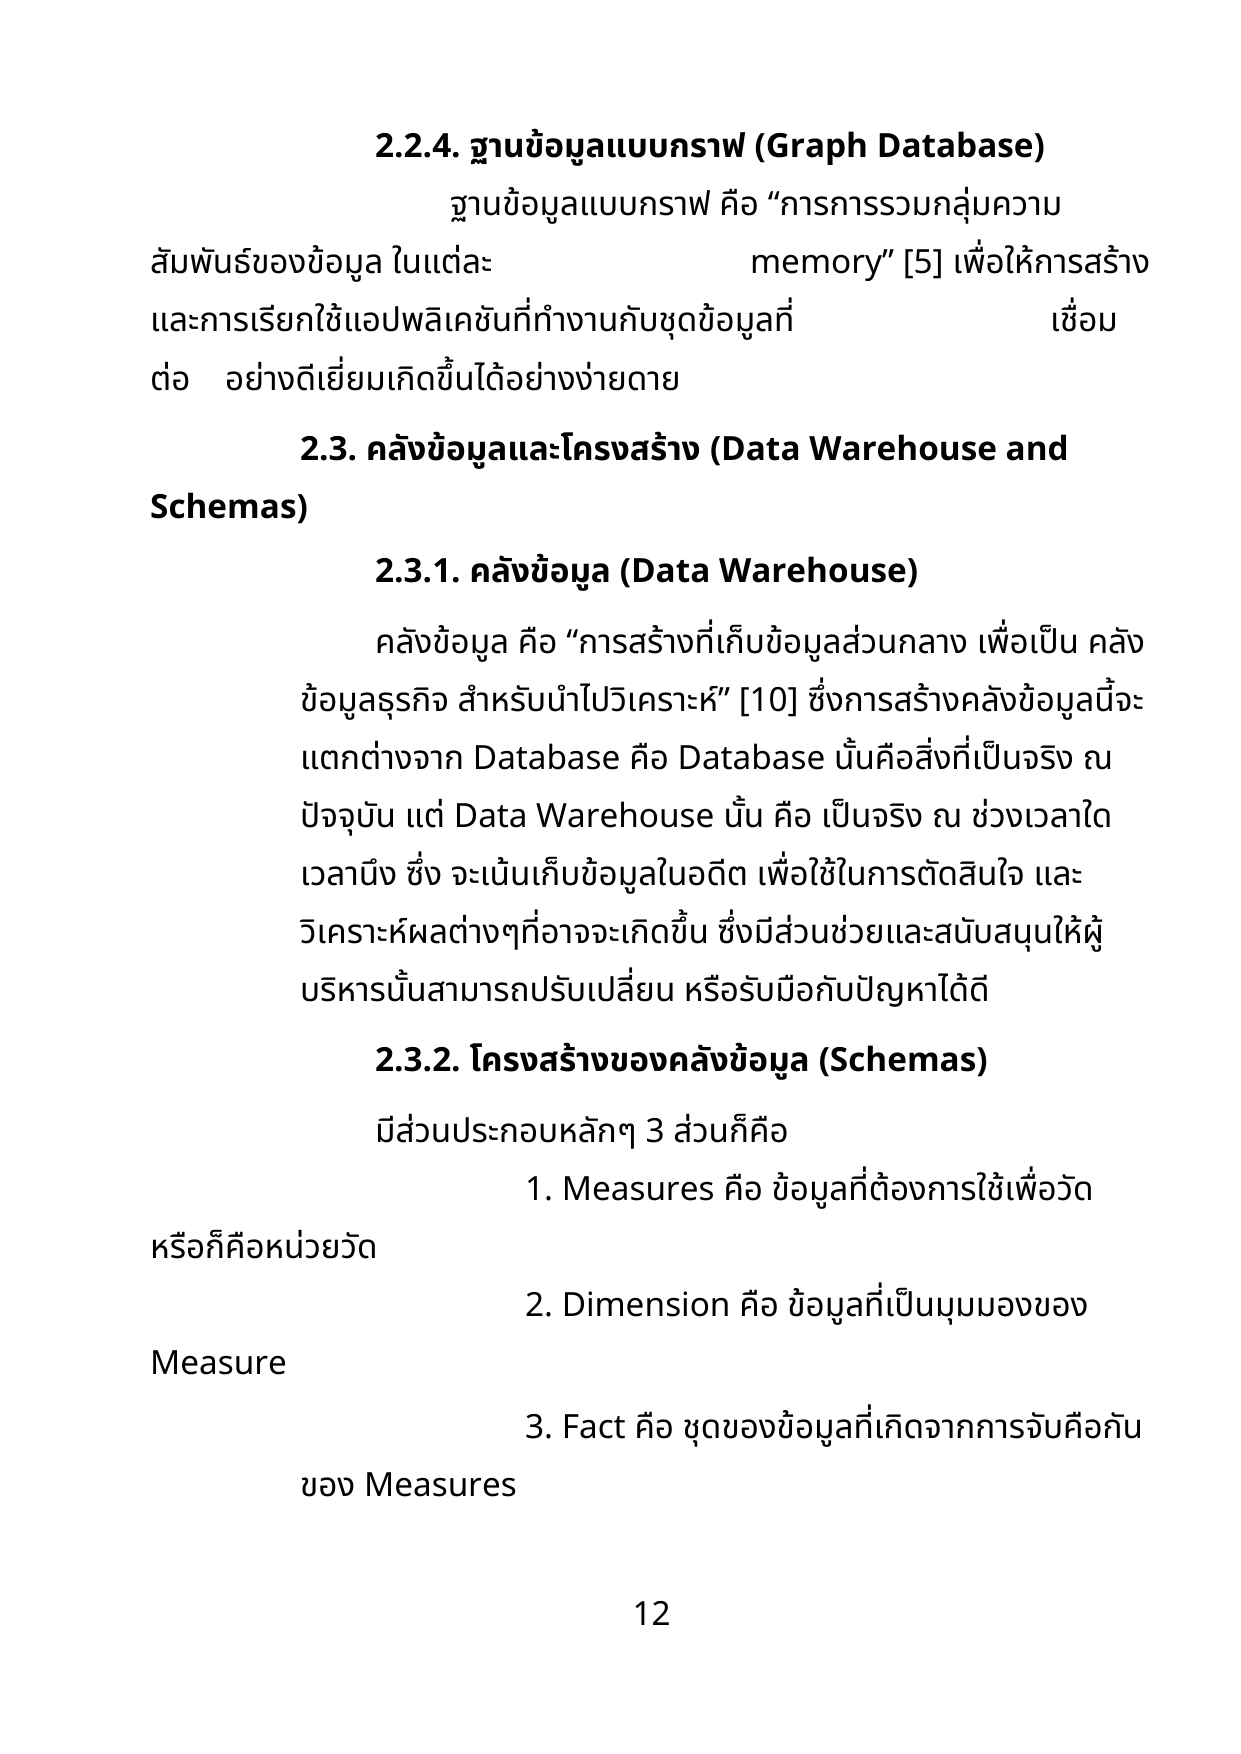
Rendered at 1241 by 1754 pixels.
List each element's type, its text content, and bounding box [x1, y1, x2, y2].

text 2.3.1. คลังข้อมูล (Data Warehouse) [150, 547, 1153, 598]
text คลังข้อมูล คือ “การสร้างที่เก็บข้อมูลส่วนกลาง เพื่อเป็น คลังข้อมูลธุรกิจ สำหรับนำไปวิเคราะห์” [10] ซึ่งการสร้างคลังข้อมูลนี้จะแตกต่างจาก Database คือ Database นั้นคือสิ่งที่เป็นจริง ณ ปัจจุบัน แต่ Data Warehouse นั้น คือ เป็นจริง ณ ช่วงเวลาใดเวลานึง ซึ่ง จะเน้นเก็บข้อมูลในอดีต เพื่อใช้ในการตัดสินใจ และวิเคราะห์ผลต่างๆที่อาจจะเกิดขึ้น ซึ่งมีส่วนช่วยและสนับสนุนให้ผู้บริหารนั้นสามารถปรับเปลี่ยน หรือรับมือกับปัญหาได้ดี [300, 618, 1153, 1016]
text 2.2.4. ฐานข้อมูลแบบกราฟ (Graph Database) ฐานข้อมูลแบบกราฟ คือ “การการรวมกลุ่มความสัมพันธ์ของข้อมูล ในแต่ละ memory” [5] เพื่อให้การสร้างและการเรียกใช้แอปพลิเคชันที่ทำงานกับชุดข้อมูลที่ เชื่อมต่อ อย่างดีเยี่ยมเกิดขึ้นได้อย่างง่ายดาย [150, 122, 1153, 405]
text มีส่วนประกอบหลักๆ 3 ส่วนก็คือ 1. Measures คือ ข้อมูลที่ต้องการใช้เพื่อวัด หรือก็คือหน่วยวัด 2. Dimension คือ ข้อมูลที่เป็นมุมมองของ Measure [150, 1107, 1153, 1384]
text 2.3. คลังข้อมูลและโครงสร้าง (Data Warehouse and Schemas) [150, 425, 1153, 528]
text 2.3.2. โครงสร้างของคลังข้อมูล (Schemas) [150, 1036, 1153, 1087]
text 3. Fact คือ ชุดของข้อมูลที่เกิดจากการจับคือกันของ Measures [300, 1403, 1153, 1512]
